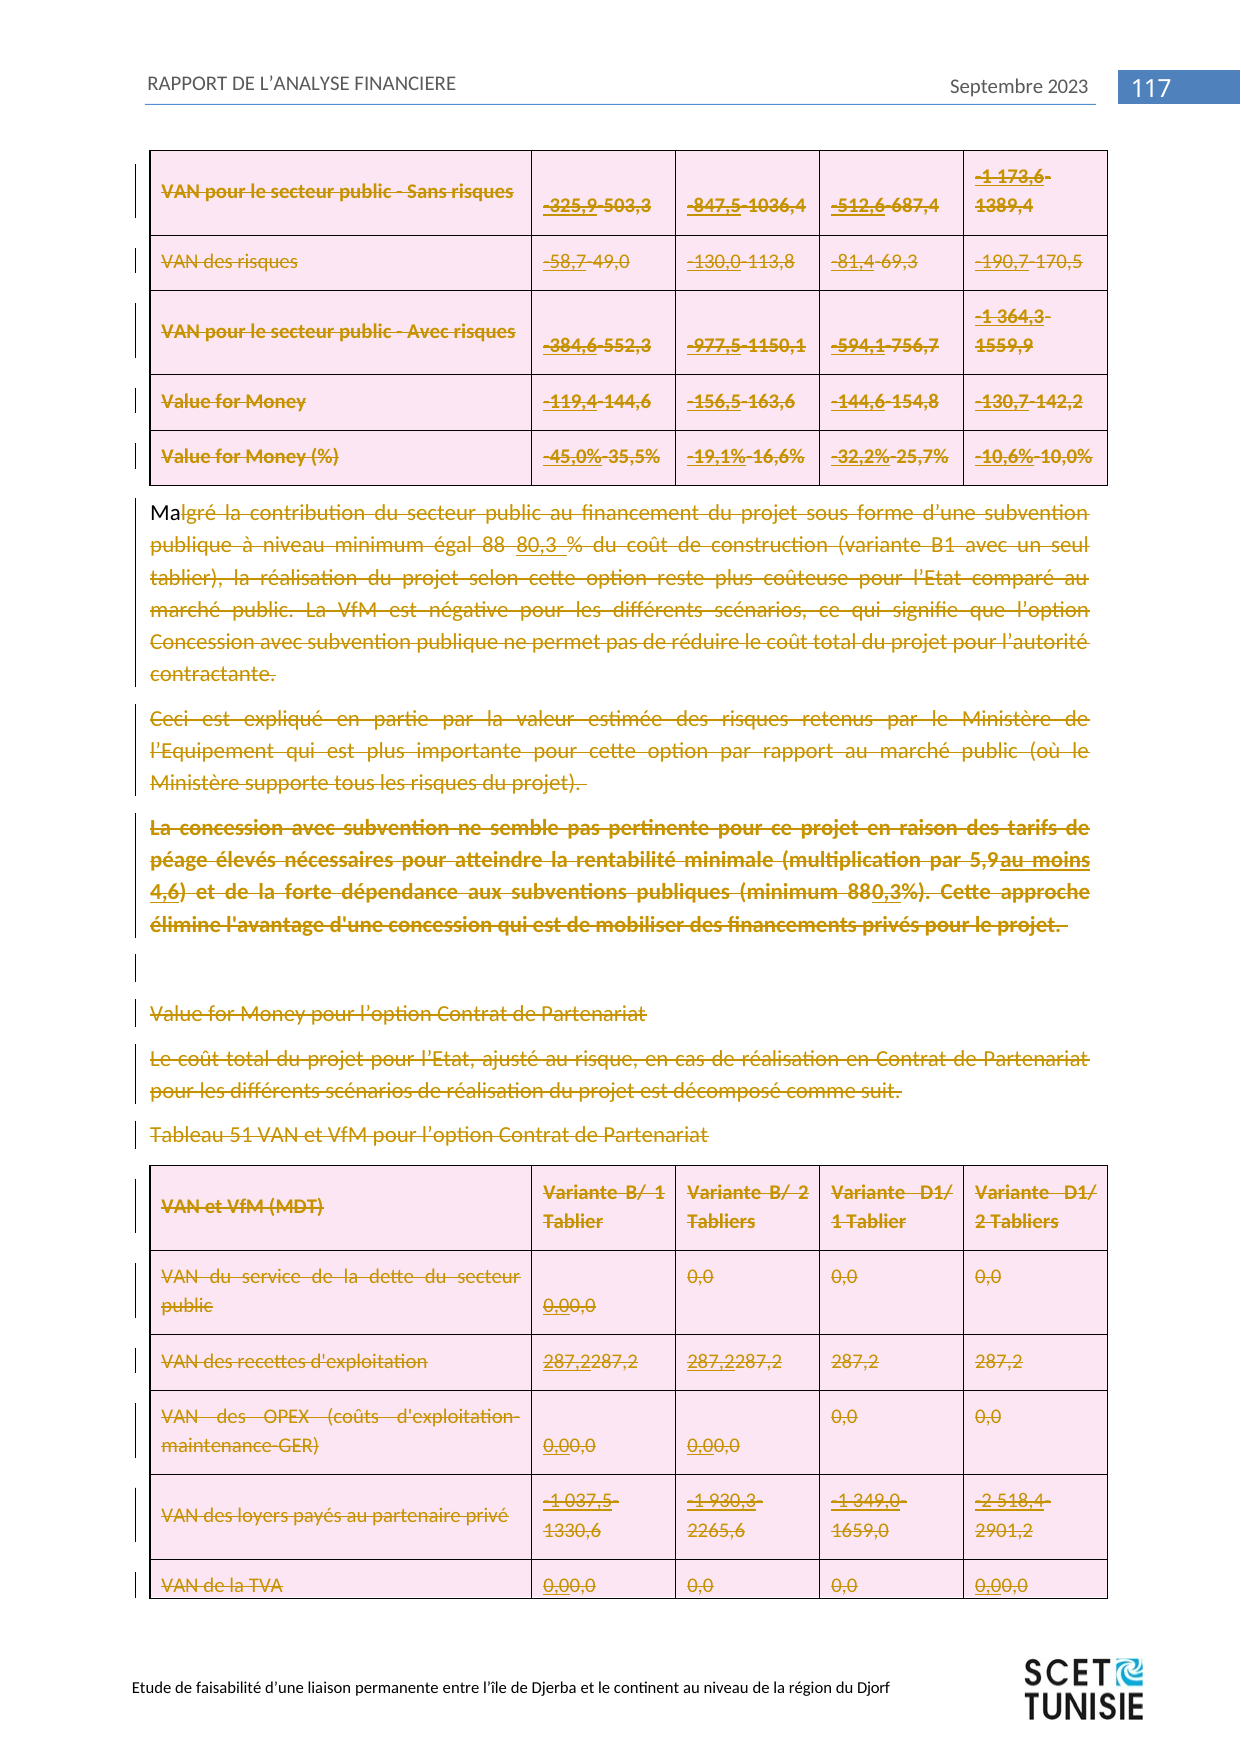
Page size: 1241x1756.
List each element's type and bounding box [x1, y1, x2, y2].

picture [1024, 1658, 1143, 1720]
